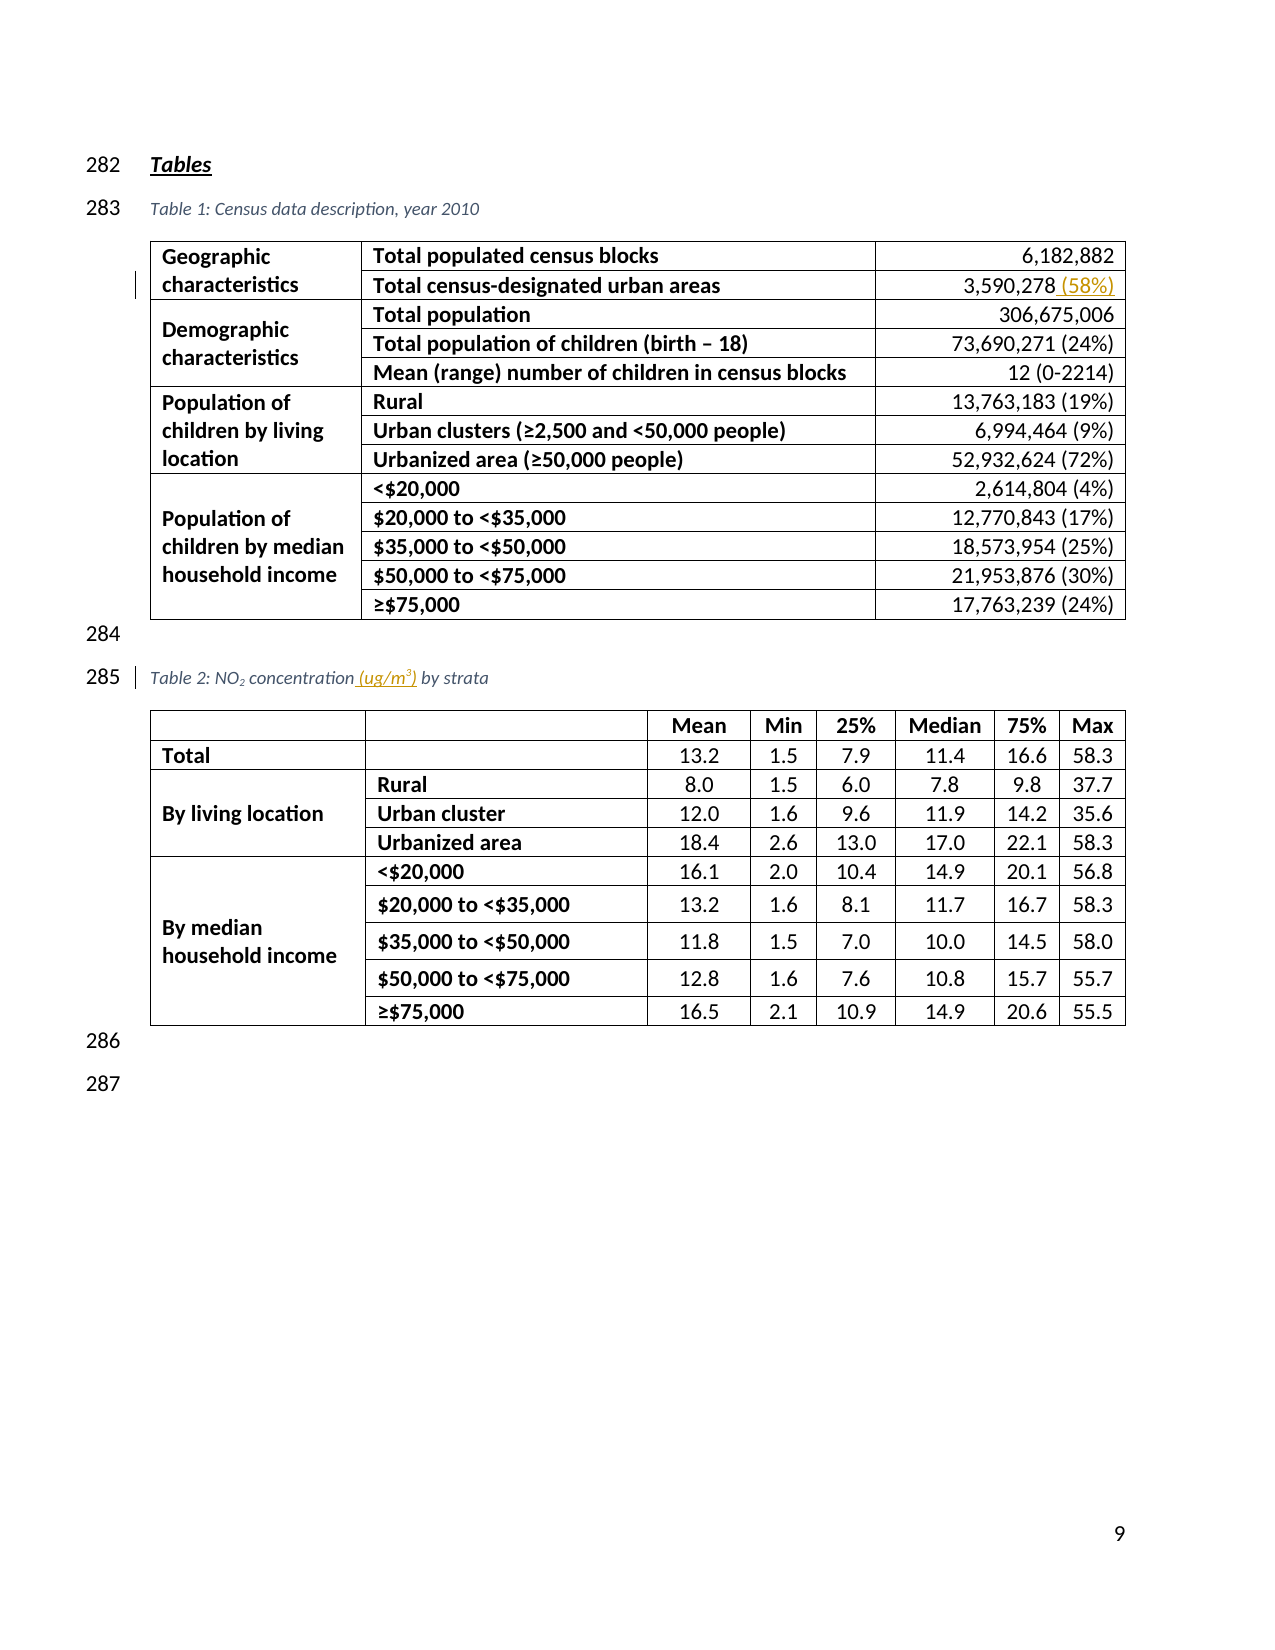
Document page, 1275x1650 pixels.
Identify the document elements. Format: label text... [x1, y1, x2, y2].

table_cell 16.1 [648, 857, 750, 885]
table_cell 7.0 [817, 923, 895, 959]
table_cell 22.1 [995, 828, 1059, 856]
table_cell By median household income [151, 857, 365, 1025]
table_header Min [751, 711, 816, 740]
table_cell 55.7 [1060, 960, 1125, 996]
table_cell ≥$75,000 [366, 997, 647, 1025]
table_cell 1.5 [751, 741, 816, 769]
table_header Total populated census blocks [362, 242, 875, 270]
table_cell 10.0 [896, 923, 994, 959]
table_cell Demographic characteristics [151, 300, 361, 386]
table_cell 14.9 [896, 857, 994, 885]
table_cell 9.8 [995, 770, 1059, 798]
table_cell 58.0 [1060, 923, 1125, 959]
table_cell 2.0 [751, 857, 816, 885]
table_header [151, 711, 365, 740]
table_cell 12,770,843 (17%) [876, 503, 1125, 531]
table_cell 8.1 [817, 886, 895, 922]
table_cell 14.5 [995, 923, 1059, 959]
table_cell 21,953,876 (30%) [876, 561, 1125, 589]
text Tables [150, 150, 1125, 178]
table_cell 7.9 [817, 741, 895, 769]
table_cell 306,675,006 [876, 300, 1125, 328]
table_header Max [1060, 711, 1125, 740]
table_cell 8.0 [648, 770, 750, 798]
table_cell 11.4 [896, 741, 994, 769]
text Table 2: NO2 concentration by strata [150, 666, 1125, 689]
table_cell 12 (0-2214) [876, 358, 1125, 386]
table_cell 10.4 [817, 857, 895, 885]
table_cell Mean (range) number of children in census blocks [362, 358, 875, 386]
table_cell $20,000 to <$35,000 [362, 503, 875, 531]
table_cell 12.0 [648, 799, 750, 827]
table_cell 2,614,804 (4%) [876, 474, 1125, 502]
table_cell 11.8 [648, 923, 750, 959]
table_cell Total census-designated urban areas [362, 271, 875, 299]
table_cell Rural [366, 770, 647, 798]
table_cell $35,000 to <$50,000 [362, 532, 875, 560]
table_cell 6.0 [817, 770, 895, 798]
table_cell ≥$75,000 [362, 590, 875, 618]
table_cell <$20,000 [362, 474, 875, 502]
table_cell Total population of children (birth – 18) [362, 329, 875, 357]
table_cell 2.1 [751, 997, 816, 1025]
table_header 75% [995, 711, 1059, 740]
table_cell 18.4 [648, 828, 750, 856]
table_cell 18,573,954 (25%) [876, 532, 1125, 560]
table_cell 56.8 [1060, 857, 1125, 885]
table_cell 1.6 [751, 960, 816, 996]
table_header Median [896, 711, 994, 740]
table_cell 35.6 [1060, 799, 1125, 827]
table_cell 52,932,624 (72%) [876, 445, 1125, 473]
table_cell $50,000 to <$75,000 [362, 561, 875, 589]
table_cell <$20,000 [366, 857, 647, 885]
table_cell 58.3 [1060, 741, 1125, 769]
table_cell 14.2 [995, 799, 1059, 827]
table_cell 10.8 [896, 960, 994, 996]
table_cell 55.5 [1060, 997, 1125, 1025]
table_cell 58.3 [1060, 828, 1125, 856]
table_cell 1.5 [751, 923, 816, 959]
table_cell 10.9 [817, 997, 895, 1025]
table_cell 3,590,278 [876, 271, 1125, 299]
table_cell By living location [151, 770, 365, 856]
table_cell 11.7 [896, 886, 994, 922]
table_cell 1.5 [751, 770, 816, 798]
table_cell 58.3 [1060, 886, 1125, 922]
table_cell Urban clusters (≥2,500 and <50,000 people) [362, 416, 875, 444]
table_cell 2.6 [751, 828, 816, 856]
table_cell Urban cluster [366, 799, 647, 827]
table_cell 1.6 [751, 799, 816, 827]
table_cell 37.7 [1060, 770, 1125, 798]
table_cell 13.0 [817, 828, 895, 856]
table_header [366, 711, 647, 740]
table_cell Population of children by median household income [151, 474, 361, 618]
table_header Geographic characteristics [151, 242, 361, 299]
table_cell $50,000 to <$75,000 [366, 960, 647, 996]
table_cell 15.7 [995, 960, 1059, 996]
table_cell 11.9 [896, 799, 994, 827]
table_cell Urbanized area (≥50,000 people) [362, 445, 875, 473]
table_cell 6,994,464 (9%) [876, 416, 1125, 444]
table_header 6,182,882 [876, 242, 1125, 270]
table_header Mean [648, 711, 750, 740]
table_cell 14.9 [896, 997, 994, 1025]
table_cell Total population [362, 300, 875, 328]
table_header 25% [817, 711, 895, 740]
table_cell 20.6 [995, 997, 1059, 1025]
table_cell 17,763,239 (24%) [876, 590, 1125, 618]
table_cell $35,000 to <$50,000 [366, 923, 647, 959]
table_cell $20,000 to <$35,000 [366, 886, 647, 922]
table_cell Population of children by living location [151, 387, 361, 473]
table_cell 7.8 [896, 770, 994, 798]
table_cell 13.2 [648, 886, 750, 922]
table_cell 16.7 [995, 886, 1059, 922]
table_cell 17.0 [896, 828, 994, 856]
table_cell 13,763,183 (19%) [876, 387, 1125, 415]
table_cell 20.1 [995, 857, 1059, 885]
table_cell Urbanized area [366, 828, 647, 856]
table_cell [366, 741, 647, 769]
table_cell 1.6 [751, 886, 816, 922]
table_cell 12.8 [648, 960, 750, 996]
table_cell Total [151, 741, 365, 769]
table_cell 16.5 [648, 997, 750, 1025]
text Table 1: Census data description, year 2010 [150, 197, 1125, 220]
table_cell 16.6 [995, 741, 1059, 769]
table_cell Rural [362, 387, 875, 415]
table_cell 13.2 [648, 741, 750, 769]
table_cell 9.6 [817, 799, 895, 827]
table_cell 73,690,271 (24%) [876, 329, 1125, 357]
table_cell 7.6 [817, 960, 895, 996]
